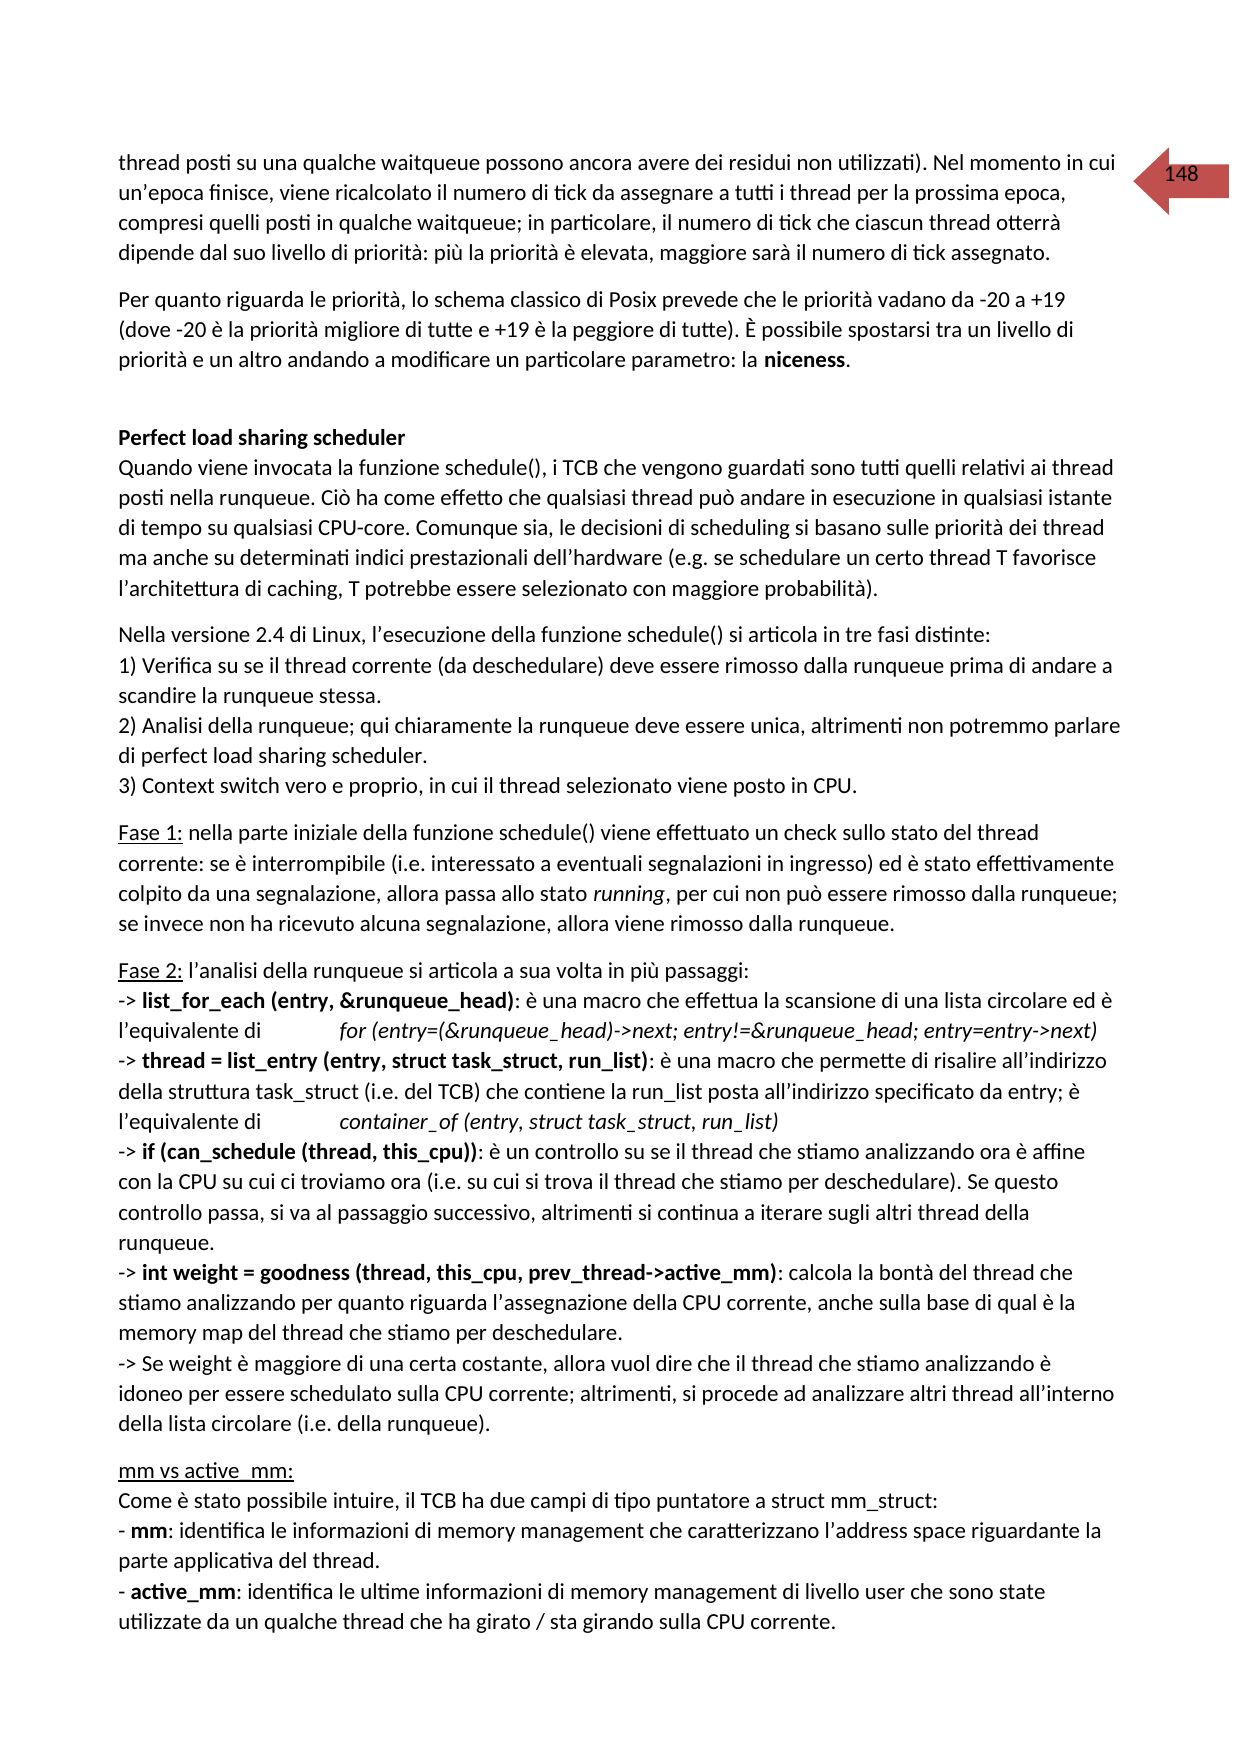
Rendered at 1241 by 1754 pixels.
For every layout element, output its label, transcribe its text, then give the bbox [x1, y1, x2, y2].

text Fase 2: l’analisi della runqueue si articola a sua volta in più passaggi: -> list_for_each (entry, &runqueue_head): è una macro che effettua la scansione di una lista circolare ed è l’equivalente di for (entry=(&runqueue_head)->next; entry!=&runqueue_head; entry=entry->next) -> thread = list_entry (entry, struct task_struct, run_list): è una macro che permette di risalire all’indirizzo della struttura task_struct (i.e. del TCB) che contiene la run_list posta all’indirizzo specificato da entry; è l’equivalente di container_of (entry, struct task_struct, run_list) -> if (can_schedule (thread, this_cpu)): è un controllo su se il thread che stiamo analizzando ora è affine con la CPU su cui ci troviamo ora (i.e. su cui si trova il thread che stiamo per deschedulare). Se questo controllo passa, si va al passaggio successivo, altrimenti si continua a iterare sugli altri thread della runqueue. -> int weight = goodness (thread, this_cpu, prev_thread->active_mm): calcola la bontà del thread che stiamo analizzando per quanto riguarda l’assegnazione della CPU corrente, anche sulla base di qual è la memory map del thread che stiamo per deschedulare. -> Se weight è maggiore di una certa costante, allora vuol dire che il thread che stiamo analizzando è idoneo per essere schedulato sulla CPU corrente; altrimenti, si procede ad analizzare altri thread all’interno della lista circolare (i.e. della runqueue). [118, 956, 1122, 1437]
text Perfect load sharing scheduler Quando viene invocata la funzione schedule(), i TCB che vengono guardati sono tutti quelli relativi ai thread posti nella runqueue. Ciò ha come effetto che qualsiasi thread può andare in esecuzione in qualsiasi istante di tempo su qualsiasi CPU-core. Comunque sia, le decisioni di scheduling si basano sulle priorità dei thread ma anche su determinati indici prestazionali dell’hardware (e.g. se schedulare un certo thread T favorisce l’architettura di caching, T potrebbe essere selezionato con maggiore probabilità). [118, 392, 1122, 602]
text Fase 1: nella parte iniziale della funzione schedule() viene effettuato un check sullo stato del thread corrente: se è interrompibile (i.e. interessato a eventuali segnalazioni in ingresso) ed è stato effettivamente colpito da una segnalazione, allora passa allo stato running, per cui non può essere rimosso dalla runqueue; se invece non ha ricevuto alcuna segnalazione, allora viene rimosso dalla runqueue. [118, 818, 1122, 937]
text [118, 148, 1122, 266]
text mm vs active_mm: Come è stato possibile intuire, il TCB ha due campi di tipo puntatore a struct mm_struct: - mm: identifica le informazioni di memory management che caratterizzano l’address space riguardante la parte applicativa del thread. - active_mm: identifica le ultime informazioni di memory management di livello user che sono state utilizzate da un qualche thread che ha girato / sta girando sulla CPU corrente. [118, 1456, 1122, 1635]
text Nella versione 2.4 di Linux, l’esecuzione della funzione schedule() si articola in tre fasi distinte: 1) Verifica su se il thread corrente (da deschedulare) deve essere rimosso dalla runqueue prima di andare a scandire la runqueue stessa. 2) Analisi della runqueue; qui chiaramente la runqueue deve essere unica, altrimenti non potremmo parlare di perfect load sharing scheduler. 3) Context switch vero e proprio, in cui il thread selezionato viene posto in CPU. [118, 621, 1122, 799]
text Per quanto riguarda le priorità, lo schema classico di Posix prevede che le priorità vadano da -20 a +19 (dove -20 è la priorità migliore di tutte e +19 è la peggiore di tutte). È possibile spostarsi tra un livello di priorità e un altro andando a modificare un particolare parametro: la niceness. [118, 285, 1122, 373]
